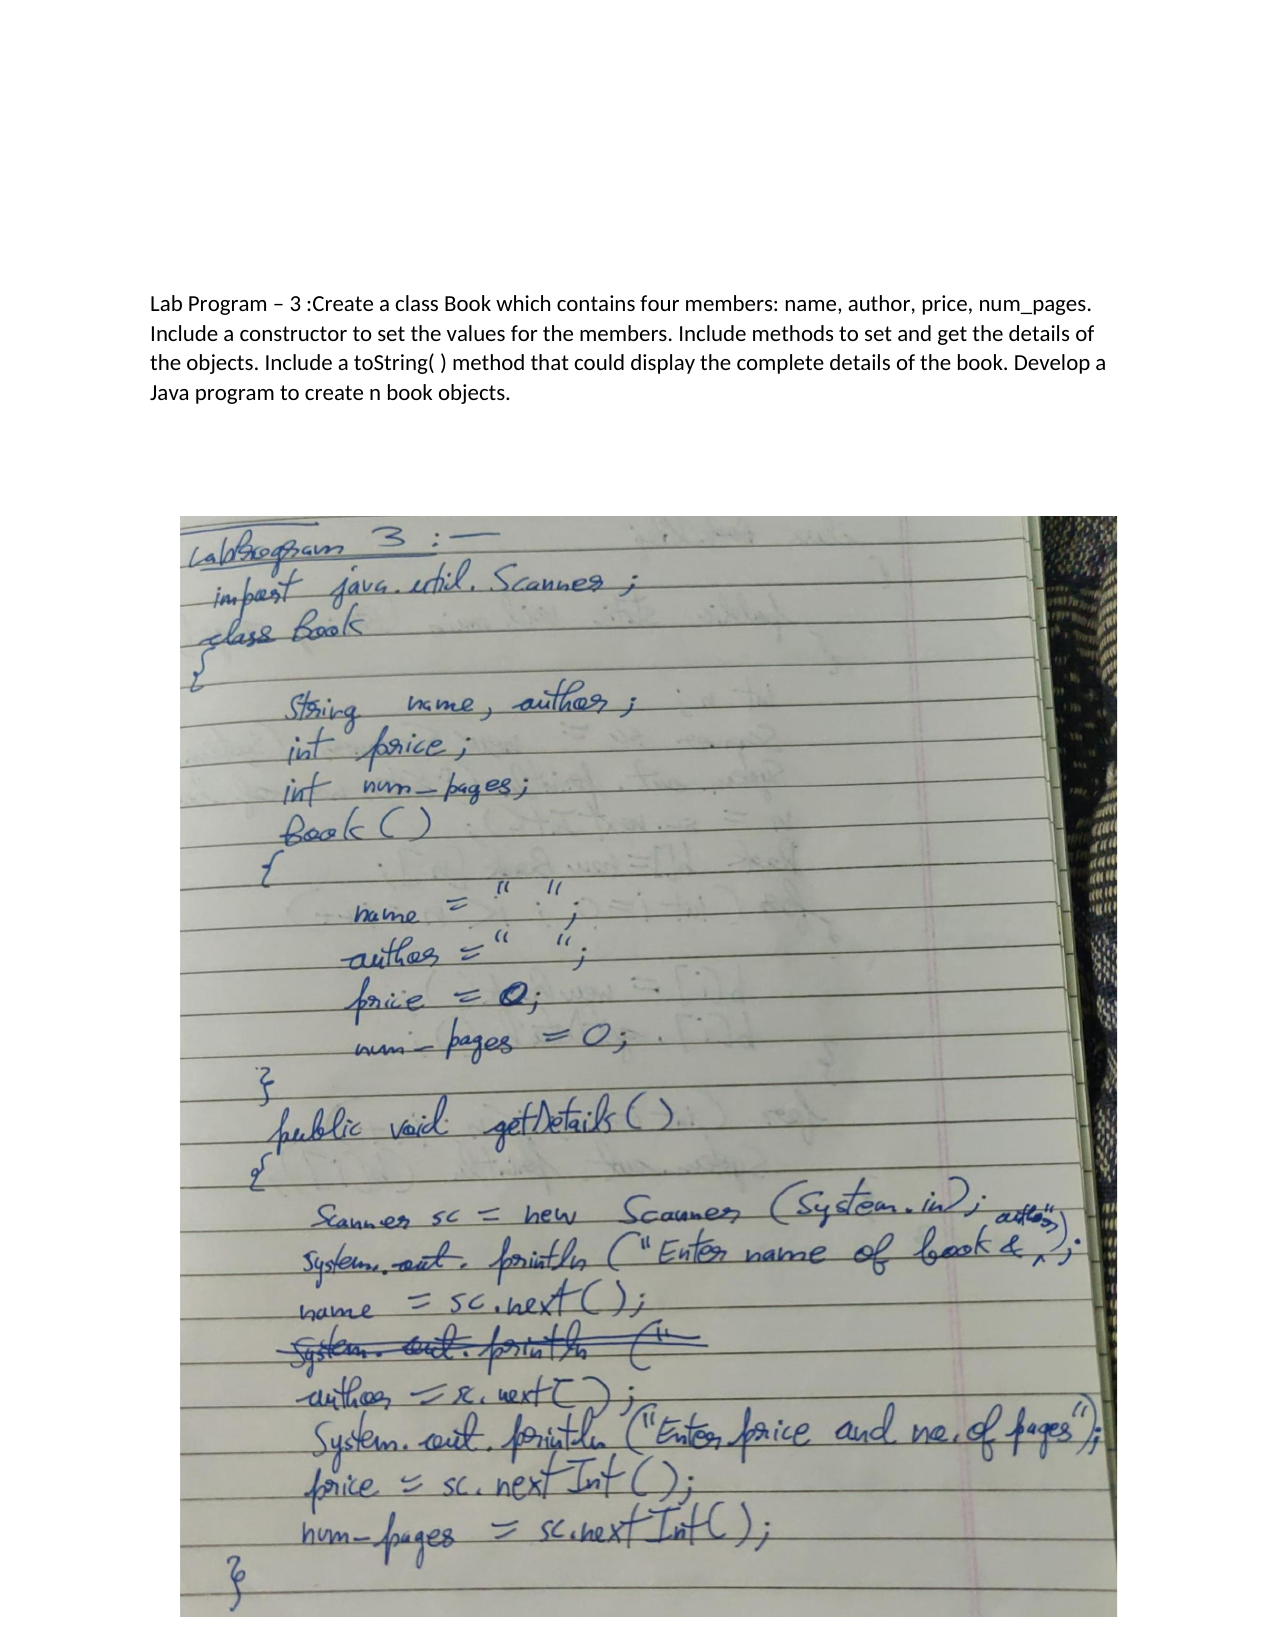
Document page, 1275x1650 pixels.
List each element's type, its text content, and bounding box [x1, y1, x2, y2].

text Lab Program – 3 :Create a class Book which contains four members: name, author, price, num_pages. Include a constructor to set the values for the members. Include methods to set and get the details of the objects. Include a toString( ) method that could display the complete details of the book. Develop a Java program to create n book objects. [150, 289, 1125, 406]
picture [179, 516, 1118, 1617]
